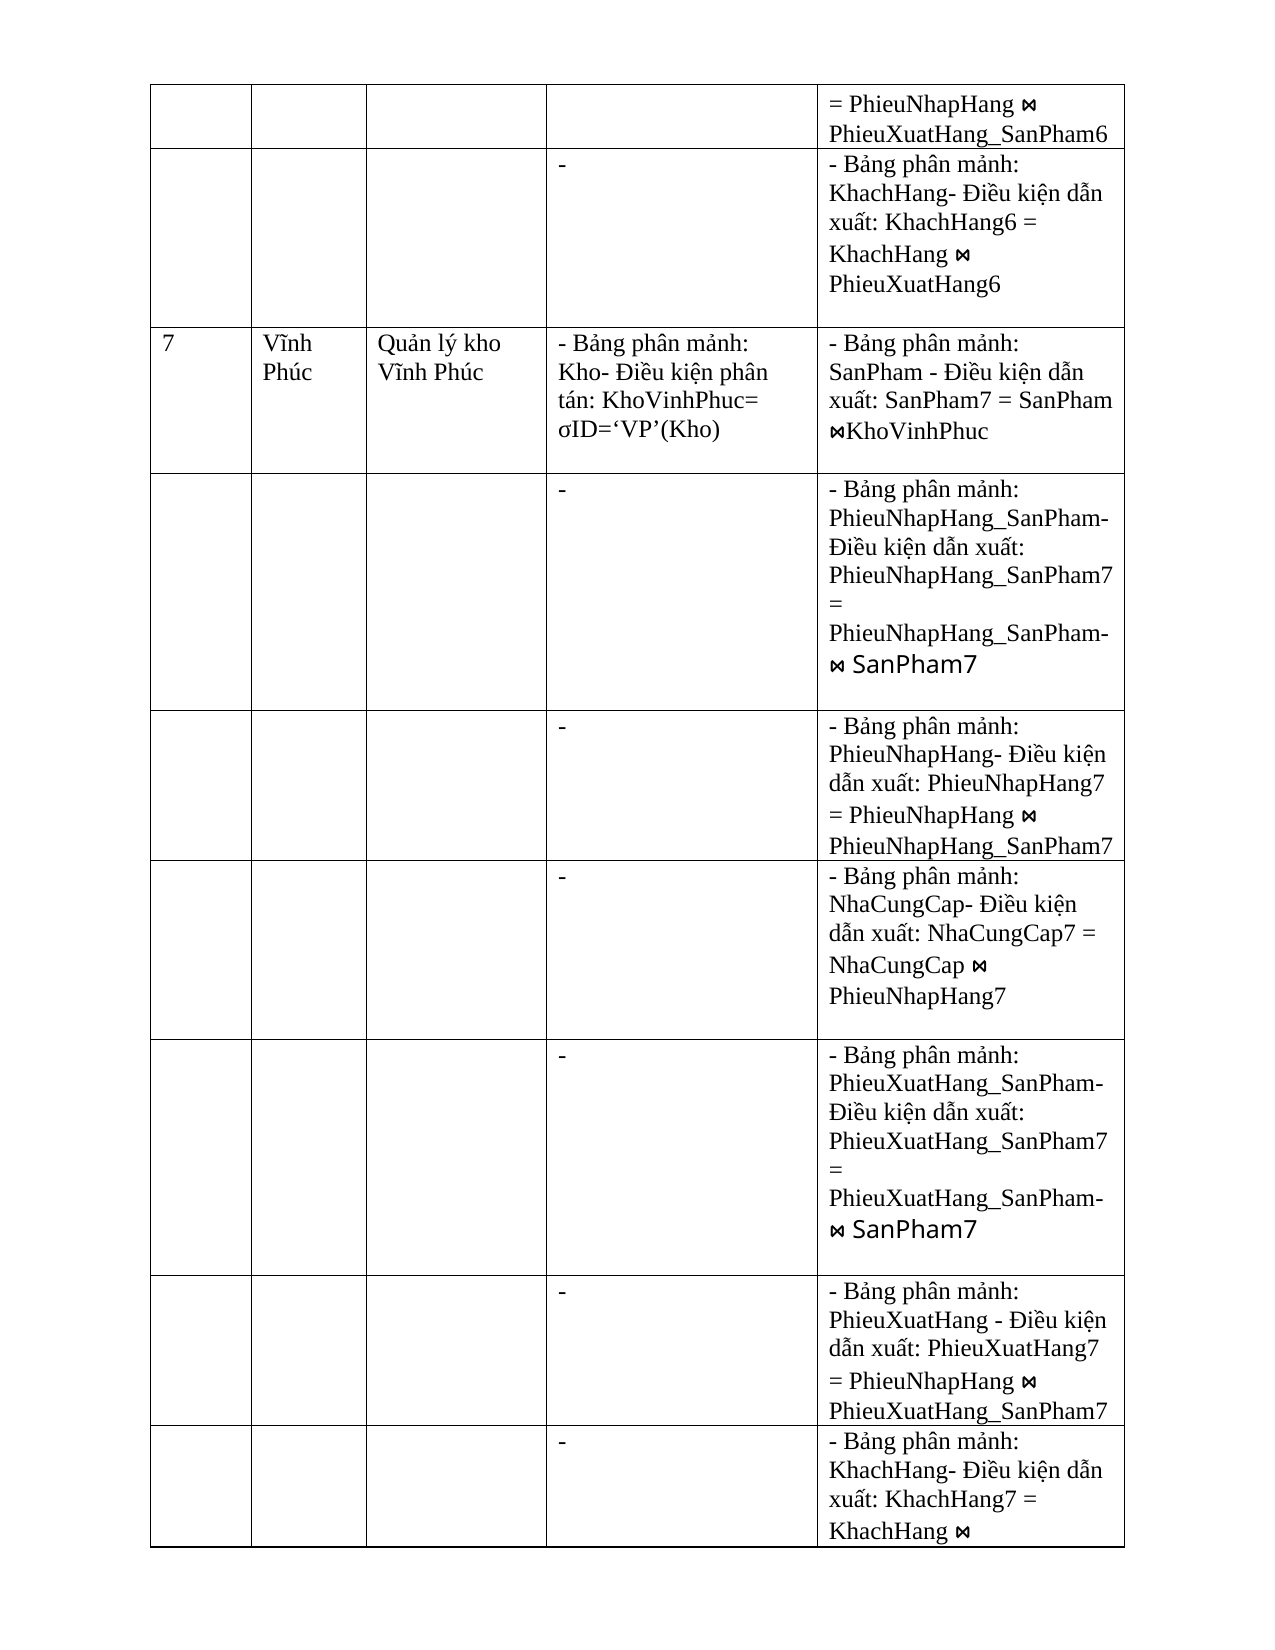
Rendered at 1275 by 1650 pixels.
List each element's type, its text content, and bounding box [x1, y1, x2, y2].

table_cell - Bảng phân mảnh: PhieuXuatHang - Điều kiện dẫn xuất: PhieuXuatHang7 = PhieuNhapHang ⋈ PhieuXuatHang_SanPham7 [818, 1276, 1124, 1425]
table_cell [367, 861, 546, 1039]
table_cell [367, 1040, 546, 1275]
table_cell [151, 1426, 251, 1546]
table_cell [151, 149, 251, 327]
table_cell [252, 149, 366, 327]
table_cell [252, 1040, 366, 1275]
table_cell [367, 711, 546, 860]
table_cell - [547, 1040, 817, 1275]
table_cell - Bảng phân mảnh: PhieuNhapHang_SanPham- Điều kiện dẫn xuất: PhieuNhapHang_SanPham7 = PhieuNhapHang_SanPham- ⋈ SanPham7 [818, 474, 1124, 710]
table_cell [151, 474, 251, 710]
table_cell - Bảng phân mảnh: KhachHang- Điều kiện dẫn xuất: KhachHang6 = KhachHang ⋈ PhieuXuatHang6 [818, 149, 1124, 327]
table_cell Vĩnh Phúc [252, 328, 366, 473]
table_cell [818, 85, 1124, 148]
table_cell [252, 85, 366, 148]
table_cell - [547, 149, 817, 327]
table_cell - Bảng phân mảnh: NhaCungCap- Điều kiện dẫn xuất: NhaCungCap7 = NhaCungCap ⋈ PhieuNhapHang7 [818, 861, 1124, 1039]
table_cell - Bảng phân mảnh: PhieuXuatHang_SanPham- Điều kiện dẫn xuất: PhieuXuatHang_SanPham7 = PhieuXuatHang_SanPham- ⋈ SanPham7 [818, 1040, 1124, 1275]
table_cell Quản lý kho Vĩnh Phúc [367, 328, 546, 473]
table_cell [367, 149, 546, 327]
table_cell [252, 711, 366, 860]
table_cell [367, 474, 546, 710]
table_cell [151, 861, 251, 1039]
table_cell - [547, 711, 817, 860]
table_cell [252, 861, 366, 1039]
table_cell [252, 474, 366, 710]
table_cell [151, 1040, 251, 1275]
table_cell [151, 711, 251, 860]
table_cell - [547, 474, 817, 710]
table_cell [367, 85, 546, 148]
table_cell - Bảng phân mảnh: Kho- Điều kiện phân tán: KhoVinhPhuc= σID=‘VP’(Kho) [547, 328, 817, 473]
table_cell - [547, 861, 817, 1039]
table_cell - [547, 85, 817, 148]
table_cell [252, 1426, 366, 1546]
table_cell - [547, 1426, 817, 1546]
table_cell - Bảng phân mảnh: PhieuNhapHang- Điều kiện dẫn xuất: PhieuNhapHang7 = PhieuNhapHang ⋈ PhieuNhapHang_SanPham7 [818, 711, 1124, 860]
table_cell - Bảng phân mảnh: SanPham - Điều kiện dẫn xuất: SanPham7 = SanPham ⋈KhoVinhPhuc [818, 328, 1124, 473]
table_cell [252, 1276, 366, 1425]
table_cell [151, 1276, 251, 1425]
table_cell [818, 1426, 1124, 1546]
table_cell - [547, 1276, 817, 1425]
table_cell 7 [151, 328, 251, 473]
table_cell [367, 1276, 546, 1425]
table_cell [151, 85, 251, 148]
table_cell [367, 1426, 546, 1546]
